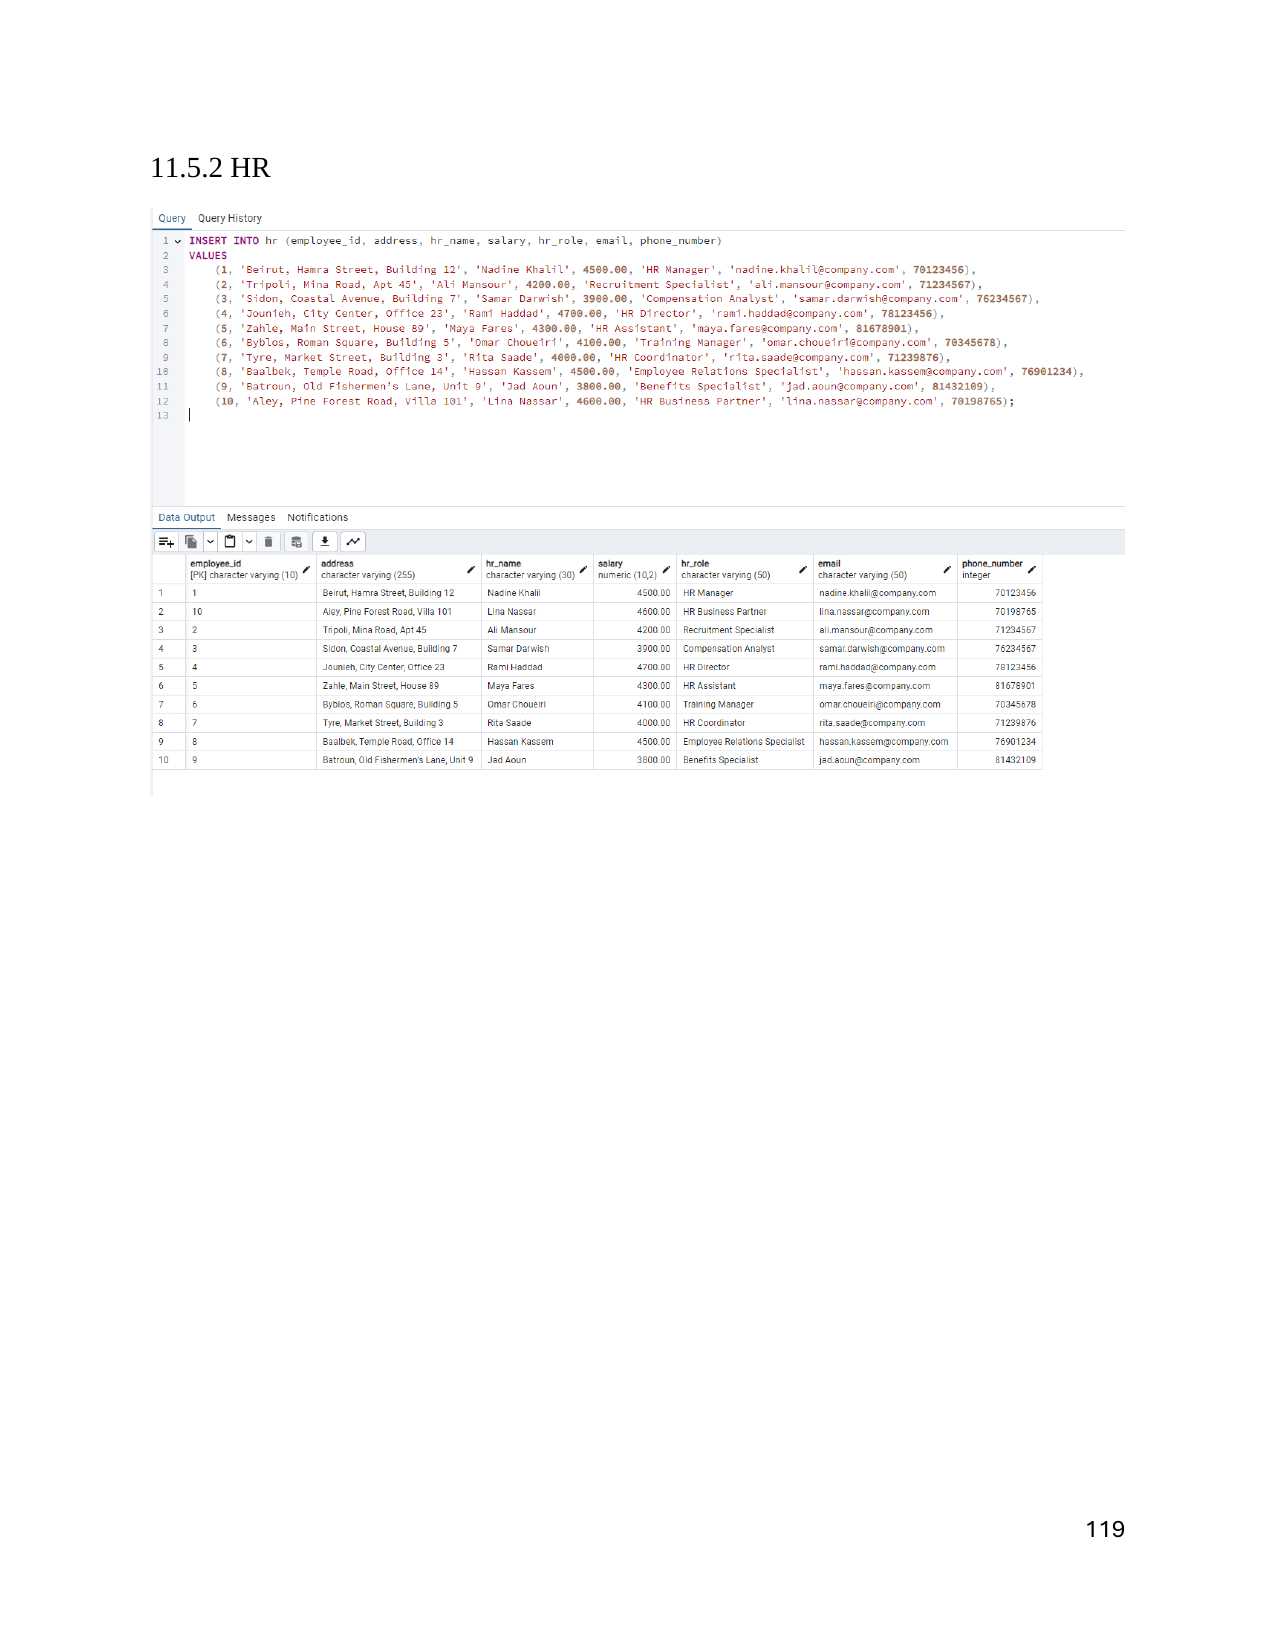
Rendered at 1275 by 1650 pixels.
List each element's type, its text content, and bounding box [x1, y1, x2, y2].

picture [150, 208, 1125, 797]
subtitle 11.5.2 HR [150, 150, 1125, 183]
